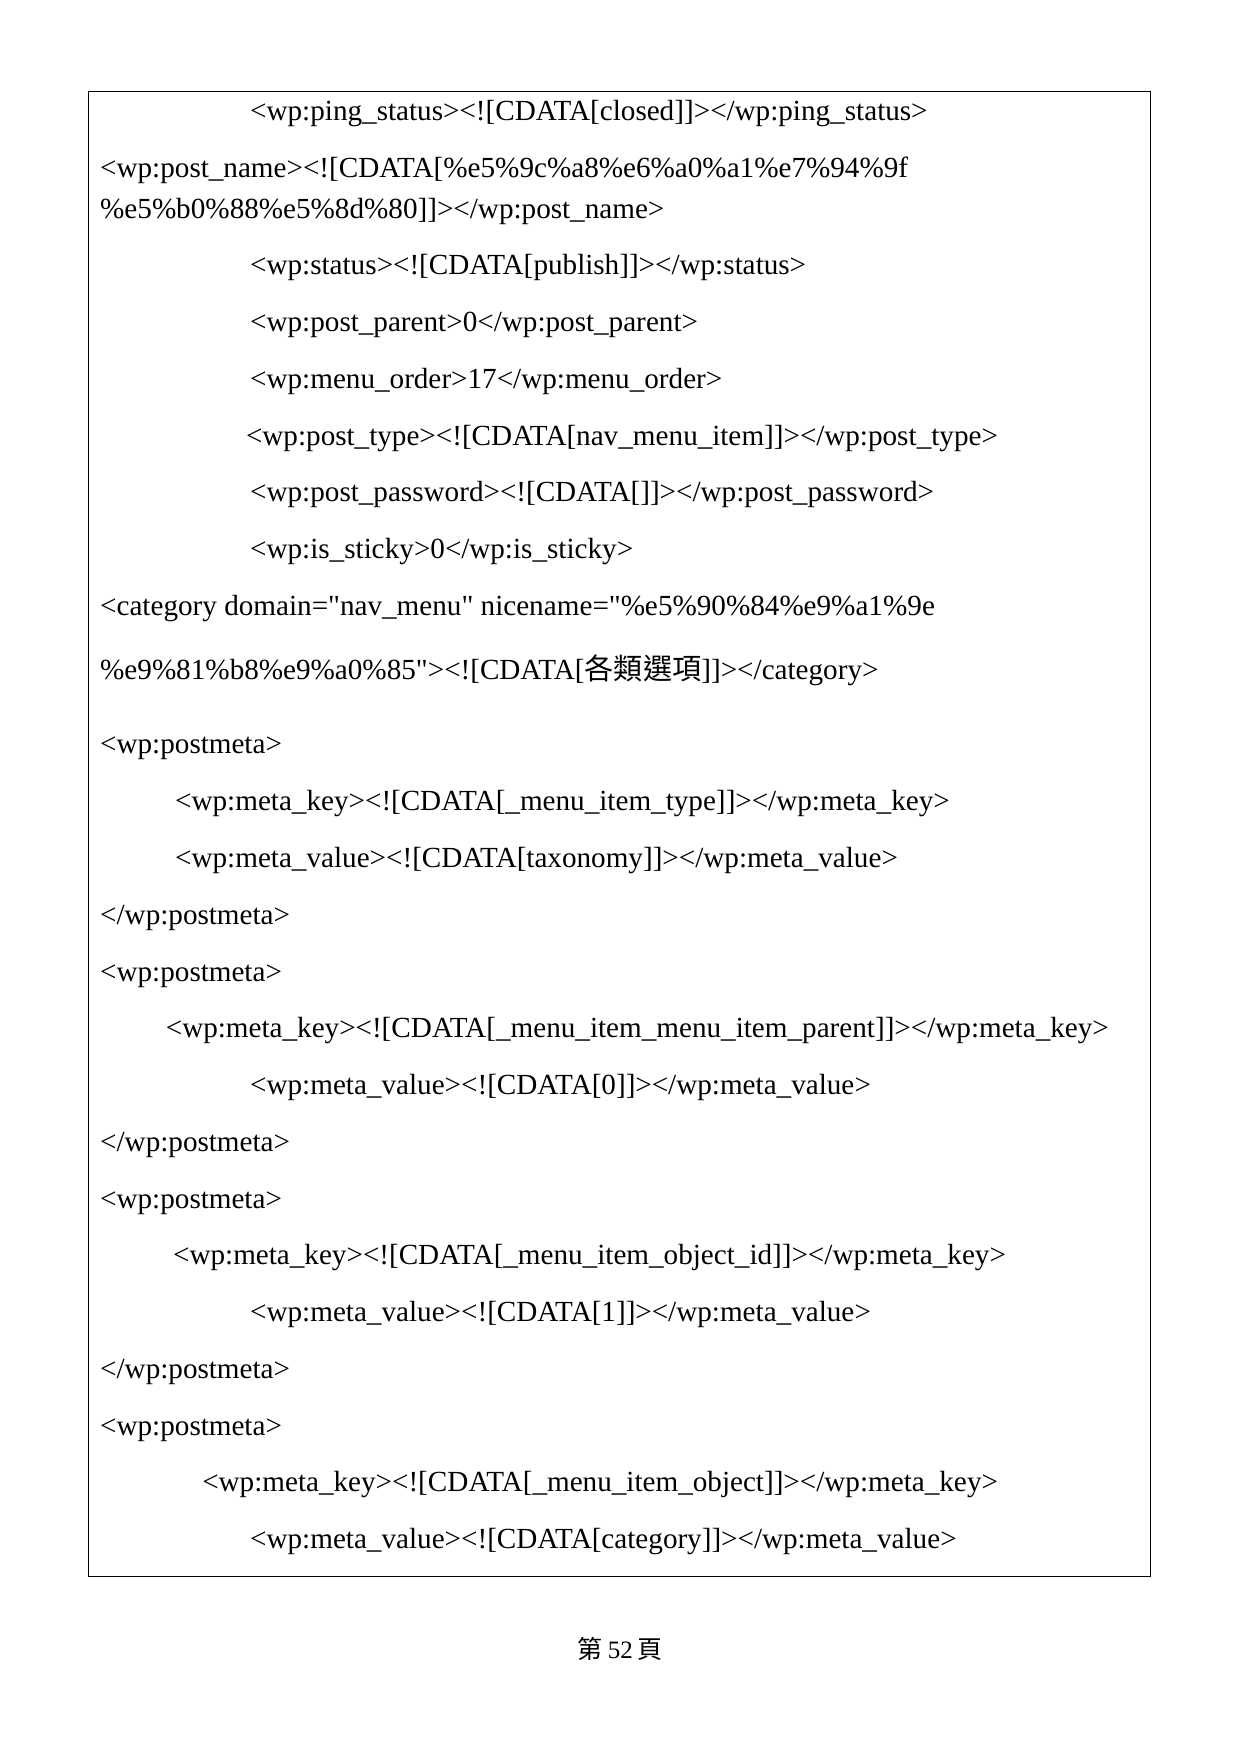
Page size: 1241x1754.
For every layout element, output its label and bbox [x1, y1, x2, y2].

table_cell [89, 92, 1150, 1576]
